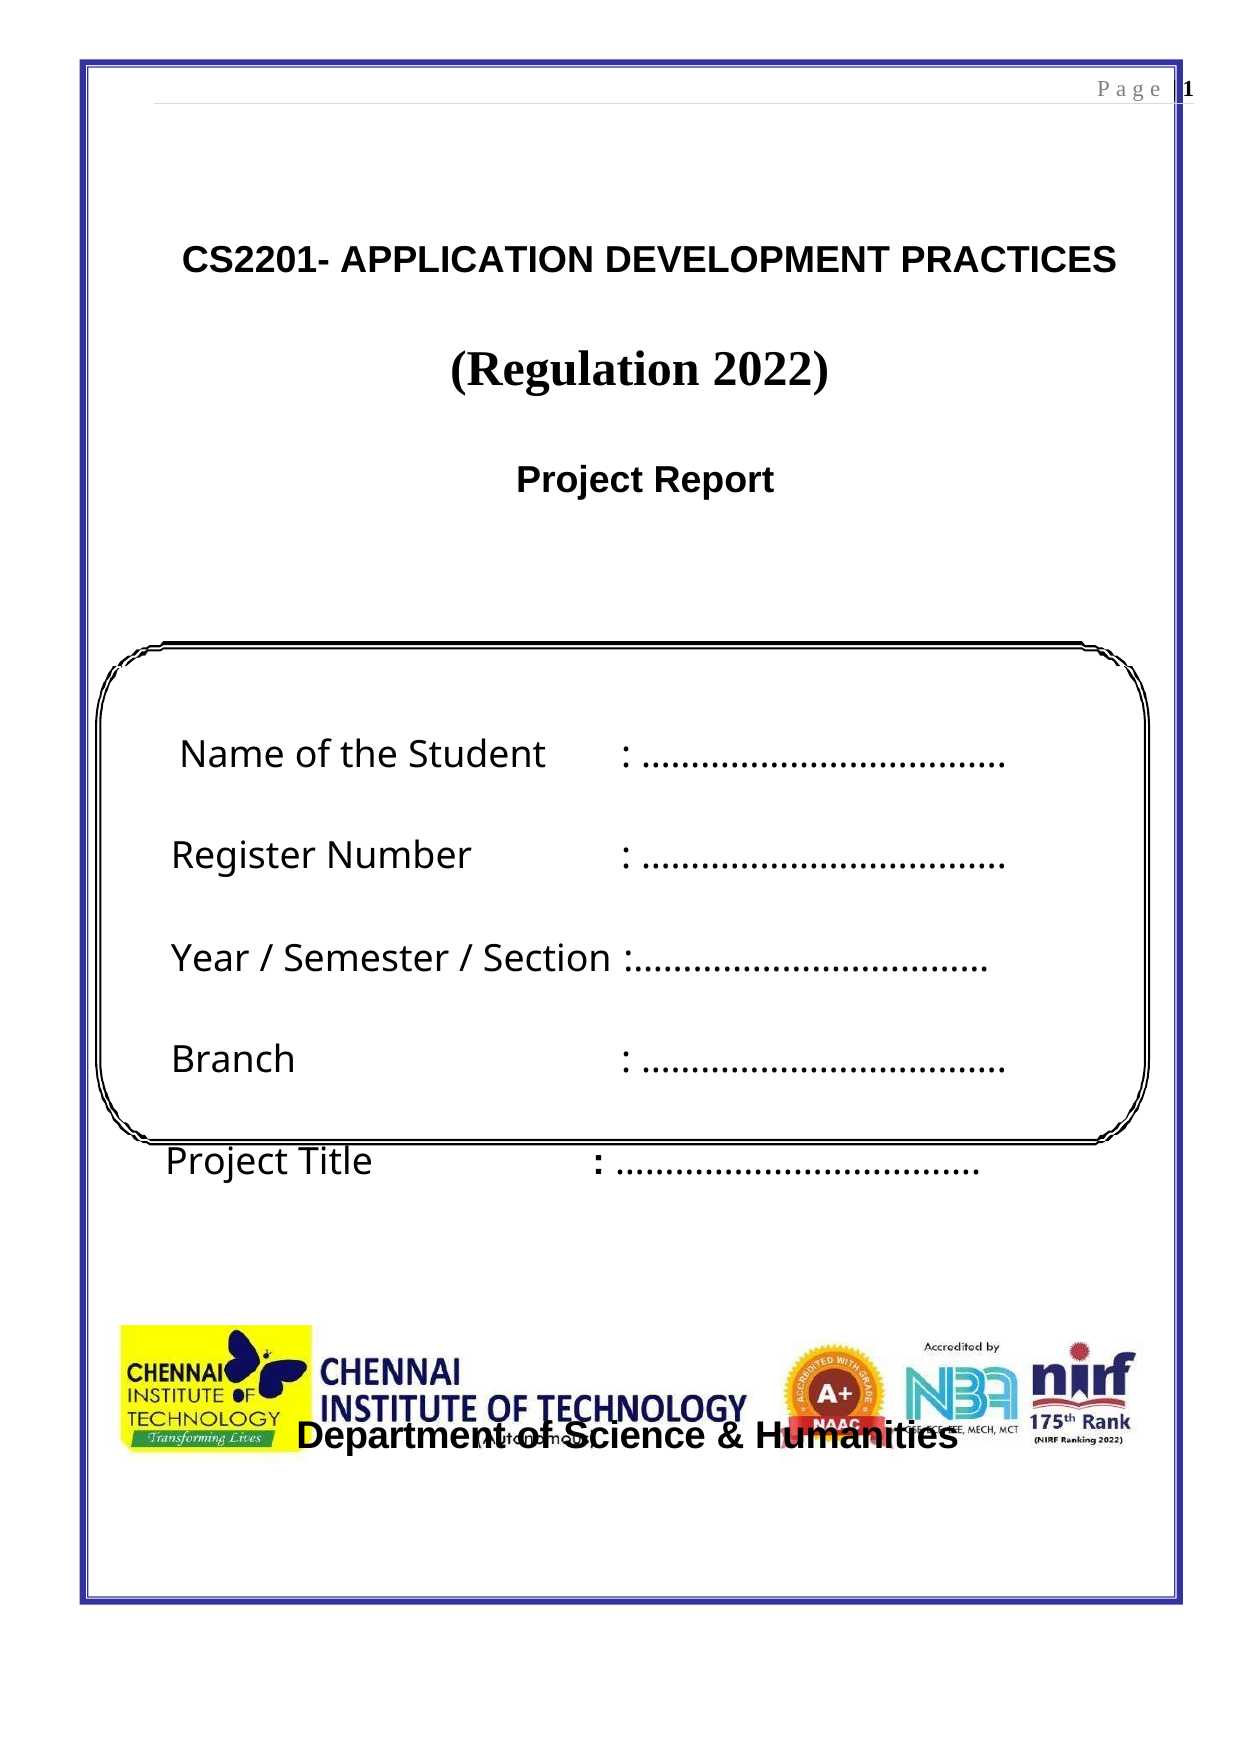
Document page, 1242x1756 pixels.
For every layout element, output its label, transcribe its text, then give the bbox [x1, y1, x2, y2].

picture [106, 1325, 1144, 1464]
subtitle Name of the Student : ………………………………. [179, 727, 1194, 778]
title (Regulation 2022) [448, 338, 831, 396]
subtitle Year / Semester / Section :……………………………… [171, 931, 1194, 982]
text Department of Science & Humanities [296, 1412, 1194, 1456]
text Branch : ………………………………. [171, 1033, 1194, 1084]
subtitle Project Report [448, 458, 842, 501]
subtitle CS2201- APPLICATION DEVELOPMENT PRACTICES [179, 237, 1119, 280]
subtitle Project Title : ………………………………. [165, 1135, 1194, 1186]
text Register Number : ………………………………. [171, 828, 1194, 879]
